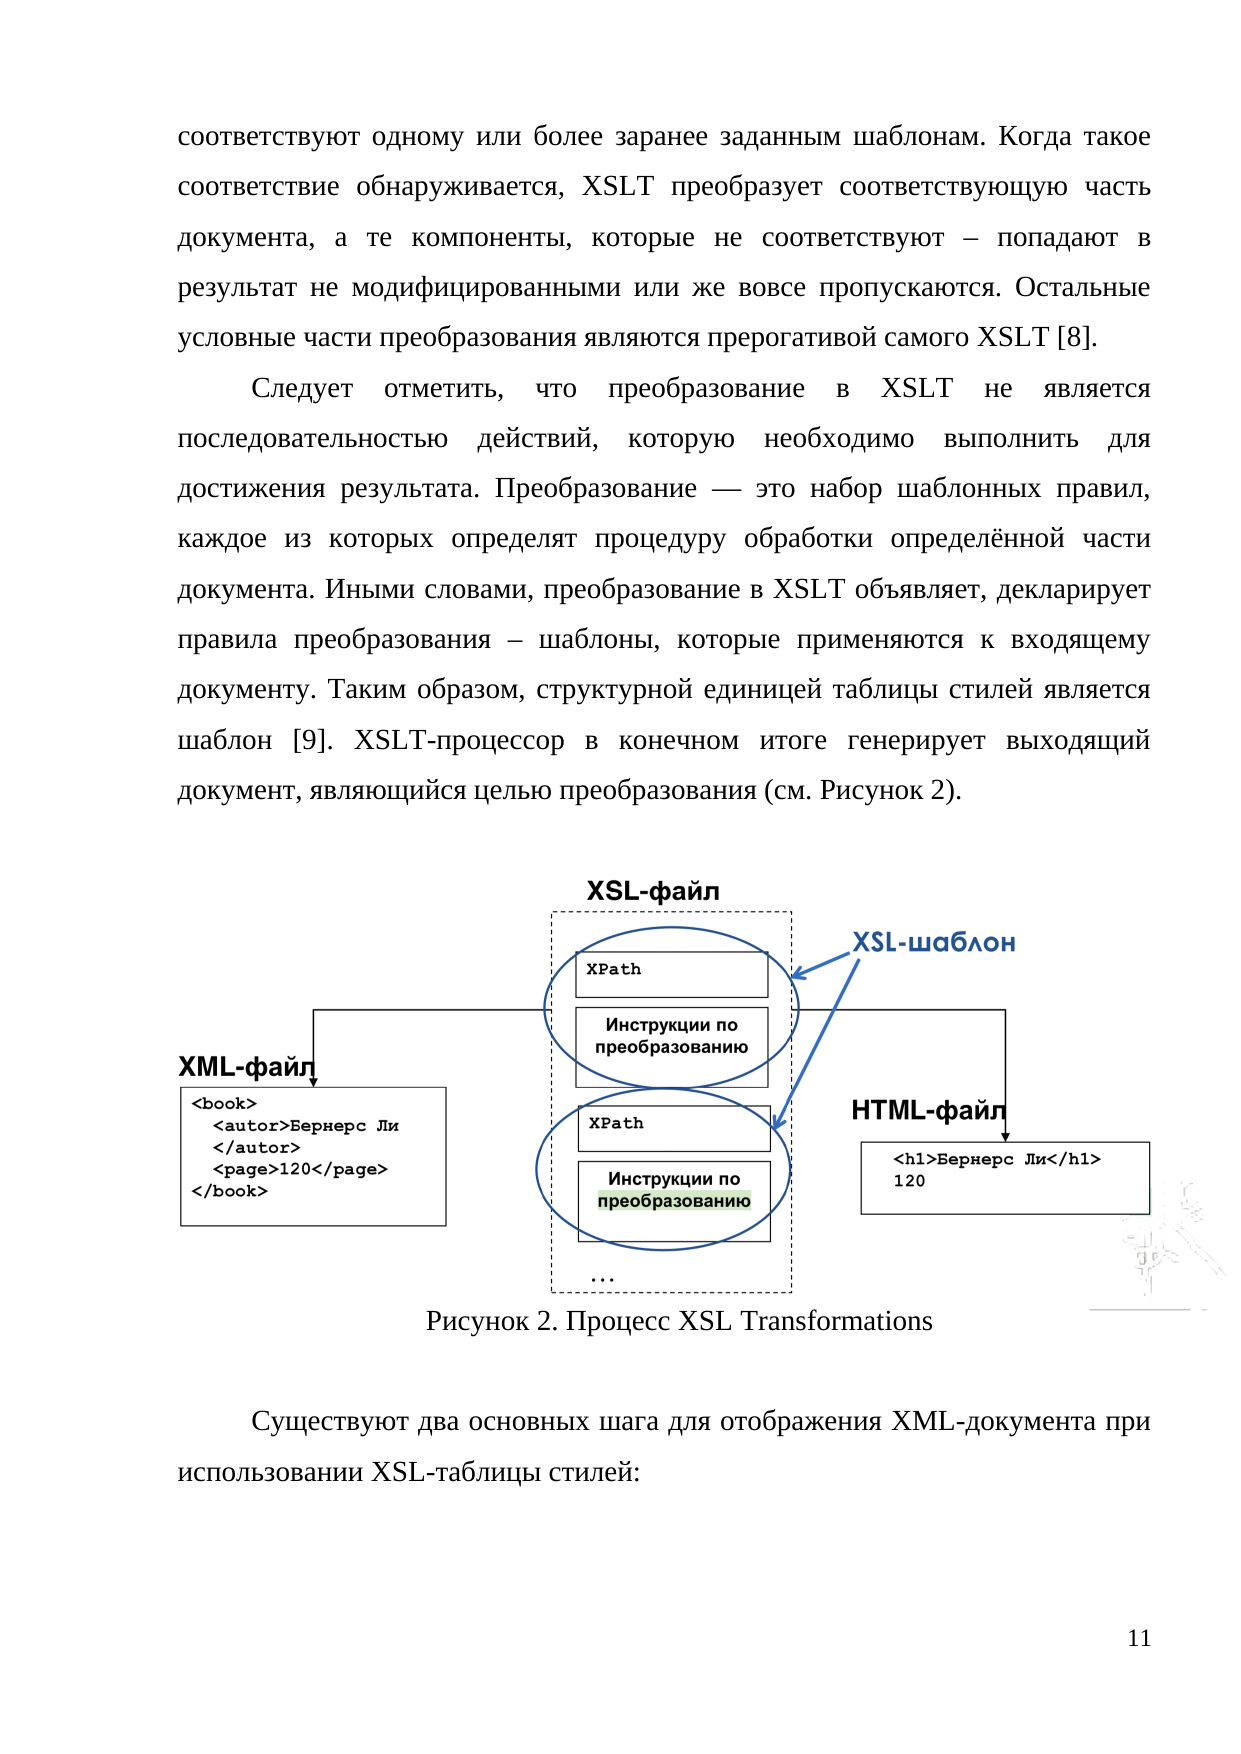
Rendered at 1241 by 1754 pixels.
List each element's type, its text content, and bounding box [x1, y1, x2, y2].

text Рисунок 2. Процесс XSL Transformations [162, 1303, 1152, 1336]
picture [1089, 1308, 1207, 1315]
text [177, 118, 1152, 353]
text Следует отметить, что преобразование в XSLT не является последовательностью действий, которую необходимо выполнить для достижения результата. Преобразование — это набор шаблонных правил, каждое из которых определят процедуру обработки определённой части документа. Иными словами, преобразование в XSLT объявляет, декларирует правила преобразования – шаблоны, которые применяются к входящему документу. Таким образом, структурной единицей таблицы стилей является шаблон [9]. XSLT-процессор в конечном итоге генерирует выходящий документ, являющийся целью преобразования (см. Рисунок 2). [177, 370, 1152, 806]
picture [177, 872, 1228, 1303]
text Существуют два основных шага для отображения XML-документа при использовании XSL-таблицы стилей: [177, 1403, 1152, 1487]
